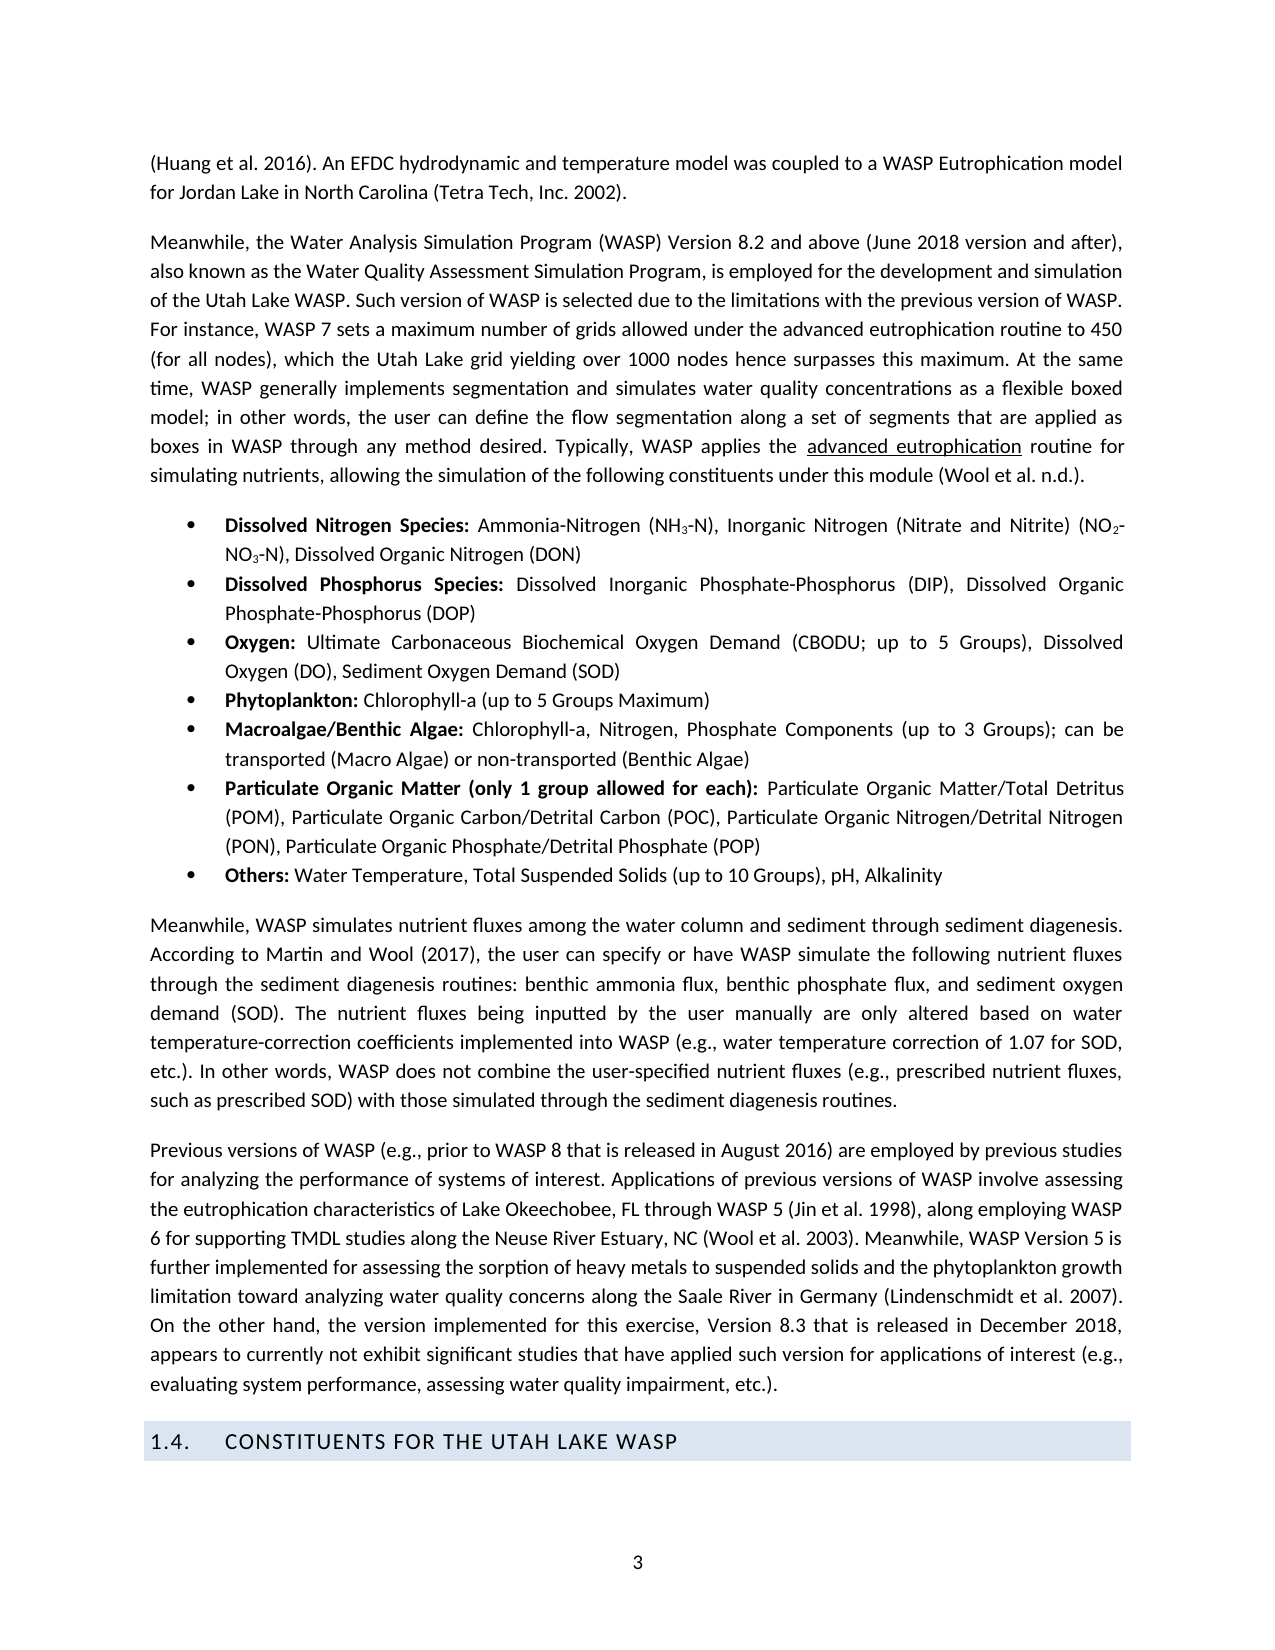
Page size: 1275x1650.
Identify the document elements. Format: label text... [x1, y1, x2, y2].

text Previous versions of WASP (e.g., prior to WASP 8 that is released in August 2016) are employed by previous studies for analyzing the performance of systems of interest. Applications of previous versions of WASP involve assessing the eutrophication characteristics of Lake Okeechobee, FL through WASP 5 (Jin et al. 1998), along employing WASP 6 for supporting TMDL studies along the Neuse River Estuary, NC (Wool et al. 2003). Meanwhile, WASP Version 5 is further implemented for assessing the sorption of heavy metals to suspended solids and the phytoplankton growth limitation toward analyzing water quality concerns along the Saale River in Germany (Lindenschmidt et al. 2007). On the other hand, the version implemented for this exercise, Version 8.3 that is released in December 2018, appears to currently not exhibit significant studies that have applied such version for applications of interest (e.g., evaluating system performance, assessing water quality impairment, etc.). [150, 1137, 1125, 1396]
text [150, 150, 1125, 204]
subtitle Constituents for the Utah Lake WASP [150, 1427, 1125, 1455]
list Others: Water Temperature, Total Suspended Solids (up to 10 Groups), pH, Alkalinity [187, 862, 1125, 888]
list Phytoplankton: Chlorophyll-a (up to 5 Groups Maximum) [187, 687, 1125, 713]
text Meanwhile, the Water Analysis Simulation Program (WASP) Version 8.2 and above (June 2018 version and after), also known as the Water Quality Assessment Simulation Program, is employed for the development and simulation of the Utah Lake WASP. Such version of WASP is selected due to the limitations with the previous version of WASP. For instance, WASP 7 sets a maximum number of grids allowed under the advanced eutrophication routine to 450 (for all nodes), which the Utah Lake grid yielding over 1000 nodes hence surpasses this maximum. At the same time, WASP generally implements segmentation and simulates water quality concentrations as a flexible boxed model; in other words, the user can define the flow segmentation along a set of segments that are applied as boxes in WASP through any method desired. Typically, WASP applies the advanced eutrophication routine for simulating nutrients, allowing the simulation of the following constituents under this module (Wool et al. n.d.). [150, 229, 1125, 488]
list Macroalgae/Benthic Algae: Chlorophyll-a, Nitrogen, Phosphate Components (up to 3 Groups); can be transported (Macro Algae) or non-transported (Benthic Algae) [187, 717, 1125, 771]
list Dissolved Phosphorus Species: Dissolved Inorganic Phosphate-Phosphorus (DIP), Dissolved Organic Phosphate-Phosphorus (DOP) [187, 571, 1125, 625]
text Meanwhile, WASP simulates nutrient fluxes among the water column and sediment through sediment diagenesis. According to Martin and Wool (2017), the user can specify or have WASP simulate the following nutrient fluxes through the sediment diagenesis routines: benthic ammonia flux, benthic phosphate flux, and sediment oxygen demand (SOD). The nutrient fluxes being inputted by the user manually are only altered based on water temperature-correction coefficients implemented into WASP (e.g., water temperature correction of 1.07 for SOD, etc.). In other words, WASP does not combine the user-specified nutrient fluxes (e.g., prescribed nutrient fluxes, such as prescribed SOD) with those simulated through the sediment diagenesis routines. [150, 912, 1125, 1113]
list Oxygen: Ultimate Carbonaceous Biochemical Oxygen Demand (CBODU; up to 5 Groups), Dissolved Oxygen (DO), Sediment Oxygen Demand (SOD) [187, 629, 1125, 684]
list Dissolved Nitrogen Species: Ammonia-Nitrogen (NH3-N), Inorganic Nitrogen (Nitrate and Nitrite) (NO2-NO3-N), Dissolved Organic Nitrogen (DON) [187, 512, 1125, 567]
list Particulate Organic Matter (only 1 group allowed for each): Particulate Organic Matter/Total Detritus (POM), Particulate Organic Carbon/Detrital Carbon (POC), Particulate Organic Nitrogen/Detrital Nitrogen (PON), Particulate Organic Phosphate/Detrital Phosphate (POP) [187, 775, 1125, 859]
